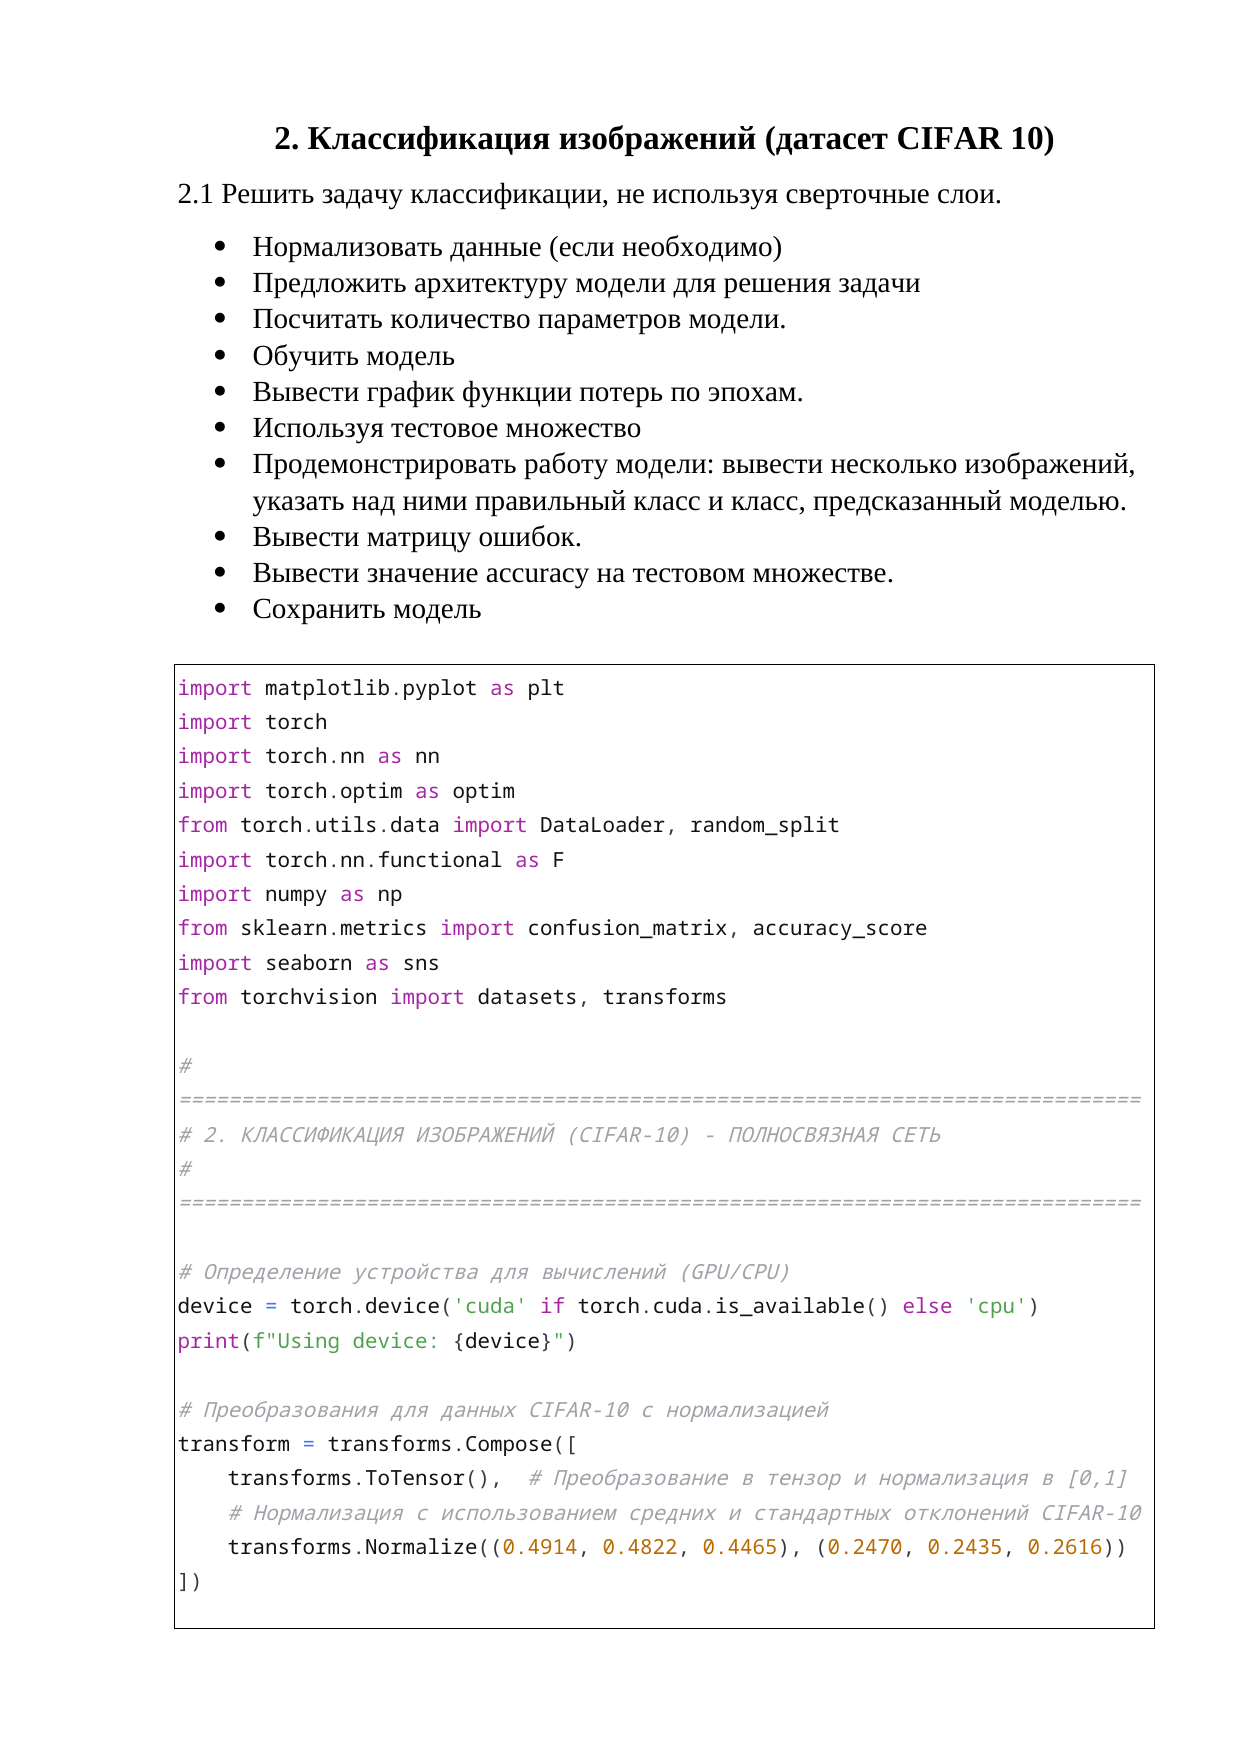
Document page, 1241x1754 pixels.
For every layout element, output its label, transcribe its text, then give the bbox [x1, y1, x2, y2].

list Вывести значение accuracy на тестовом множестве. [215, 555, 1152, 589]
list Вывести матрицу ошибок. [215, 519, 1152, 552]
text from sklearn.metrics import confusion_matrix, accuracy_score [177, 907, 1152, 942]
list Нормализовать данные (если необходимо) [215, 229, 1152, 263]
list Обучить модель [215, 338, 1152, 371]
list Предложить архитектуру модели для решения задачи [215, 265, 1152, 299]
text from torchvision import datasets, transforms [177, 976, 1152, 1011]
text import torch.nn.functional as F [177, 839, 1152, 873]
text import matplotlib.pyplot as plt [175, 665, 1154, 701]
text import torch [177, 701, 1152, 736]
text ]) [177, 1561, 1152, 1595]
text # 2. КЛАССИФИКАЦИЯ ИЗОБРАЖЕНИЙ (CIFAR-10) - ПОЛНОСВЯЗНАЯ СЕТЬ [177, 1114, 1152, 1148]
text transforms.ToTensor(), # Преобразование в тензор и нормализация в [0,1] [177, 1457, 1152, 1492]
list Сохранить модель [215, 591, 1152, 625]
text import seaborn as sns [177, 942, 1152, 976]
list Используя тестовое множество [215, 410, 1152, 444]
text print(f"Using device: {device}") [177, 1320, 1152, 1354]
list Посчитать количество параметров модели. [215, 301, 1152, 335]
text # ============================================================================= [177, 1148, 1152, 1217]
text 2.1 Решить задачу классификации, не используя сверточные слои. [177, 176, 1152, 210]
text # ============================================================================= [177, 1045, 1152, 1114]
text from torch.utils.data import DataLoader, random_split [177, 804, 1152, 839]
text import numpy as np [177, 873, 1152, 907]
text # Нормализация с использованием средних и стандартных отклонений CIFAR-10 [177, 1492, 1152, 1526]
text # Преобразования для данных CIFAR-10 с нормализацией [177, 1389, 1152, 1423]
text import torch.optim as optim [177, 770, 1152, 804]
text import torch.nn as nn [177, 736, 1152, 770]
text # Определение устройства для вычислений (GPU/CPU) [177, 1251, 1152, 1286]
text transforms.Normalize((0.4914, 0.4822, 0.4465), (0.2470, 0.2435, 0.2616)) [177, 1526, 1152, 1561]
list Вывести график функции потерь по эпохам. [215, 374, 1152, 408]
list Продемонстрировать работу модели: вывести несколько изображений, указать над ними правильный класс и класс, предсказанный моделью. [215, 446, 1152, 516]
text 2. Классификация изображений (датасет CIFAR 10) [177, 118, 1152, 156]
text transform = transforms.Compose([ [177, 1423, 1152, 1457]
text device = torch.device('cuda' if torch.cuda.is_available() else 'cpu') [177, 1286, 1152, 1320]
